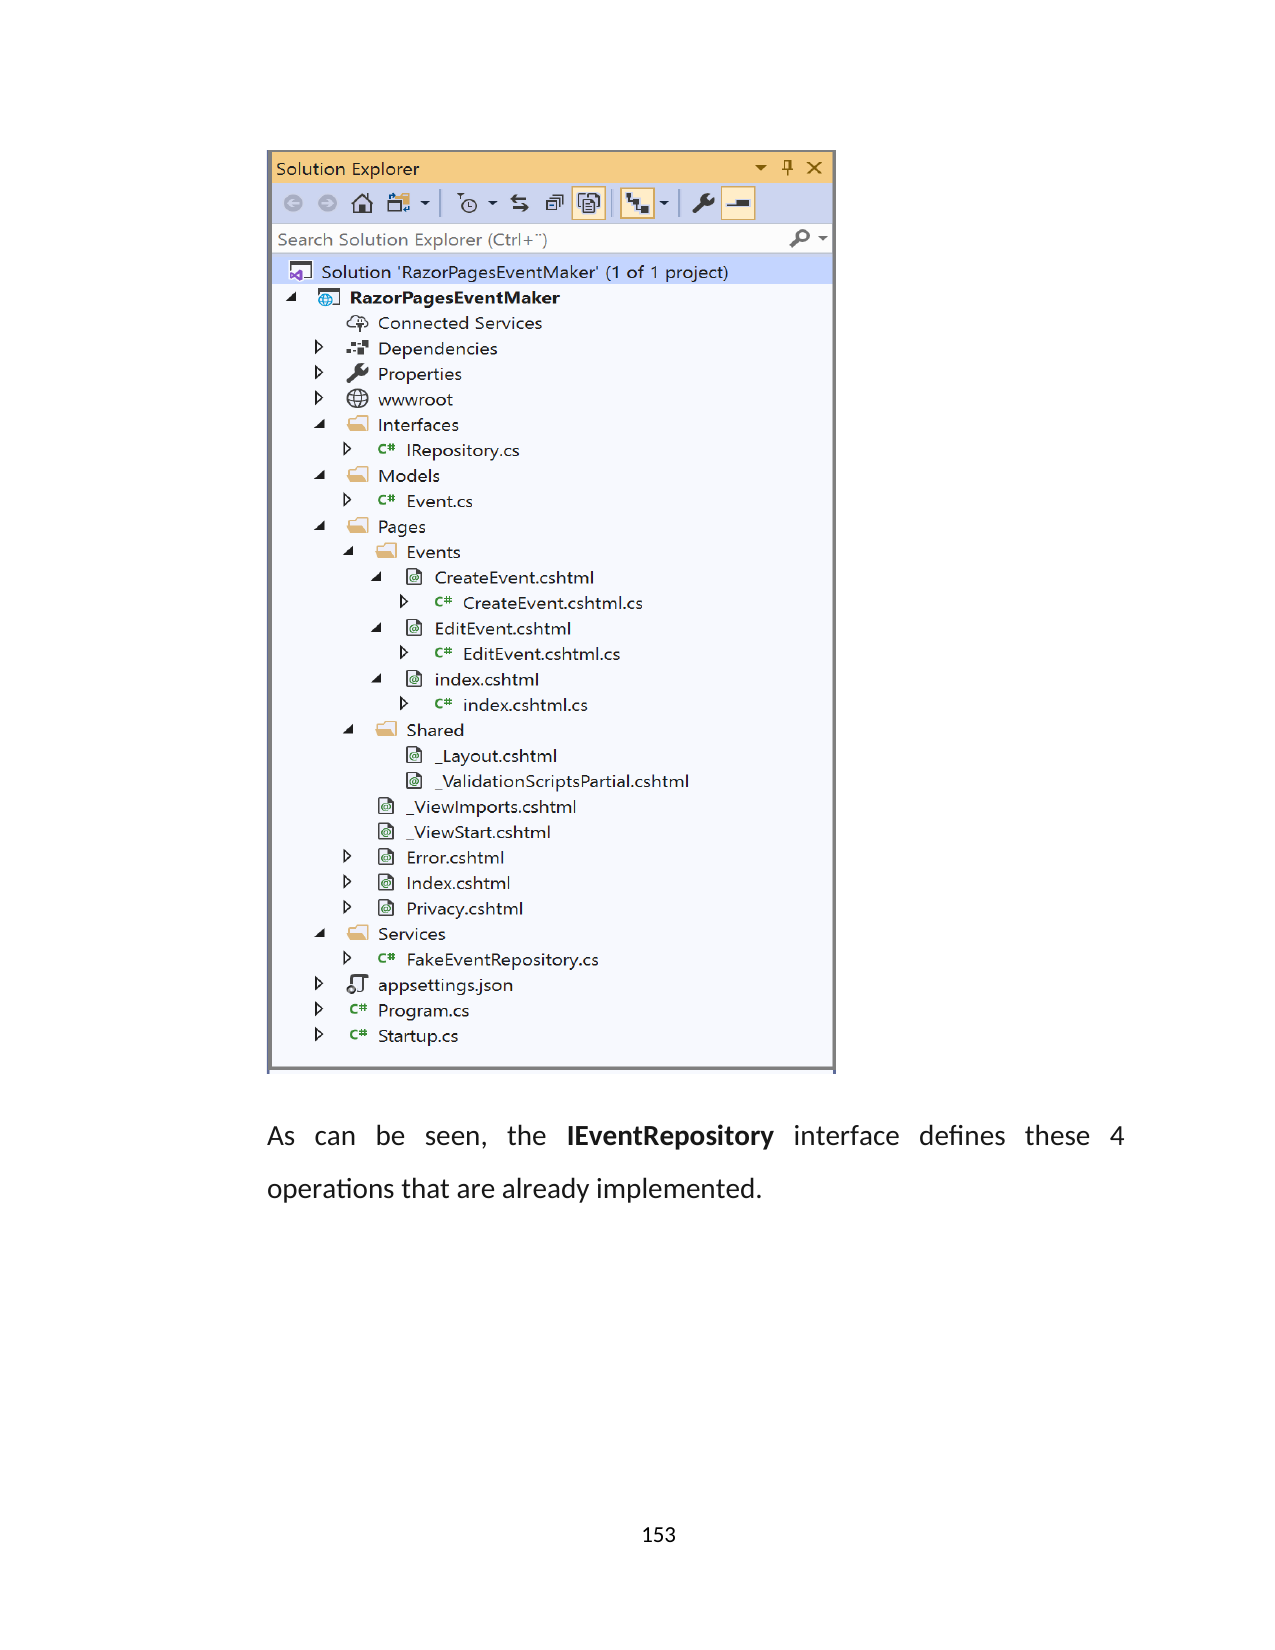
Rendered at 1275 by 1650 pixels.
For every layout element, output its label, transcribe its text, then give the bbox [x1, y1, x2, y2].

text As can be seen, the IEventRepository interface defines these 4 operations that are already implemented. [267, 1152, 1125, 1206]
picture [266, 150, 836, 1074]
